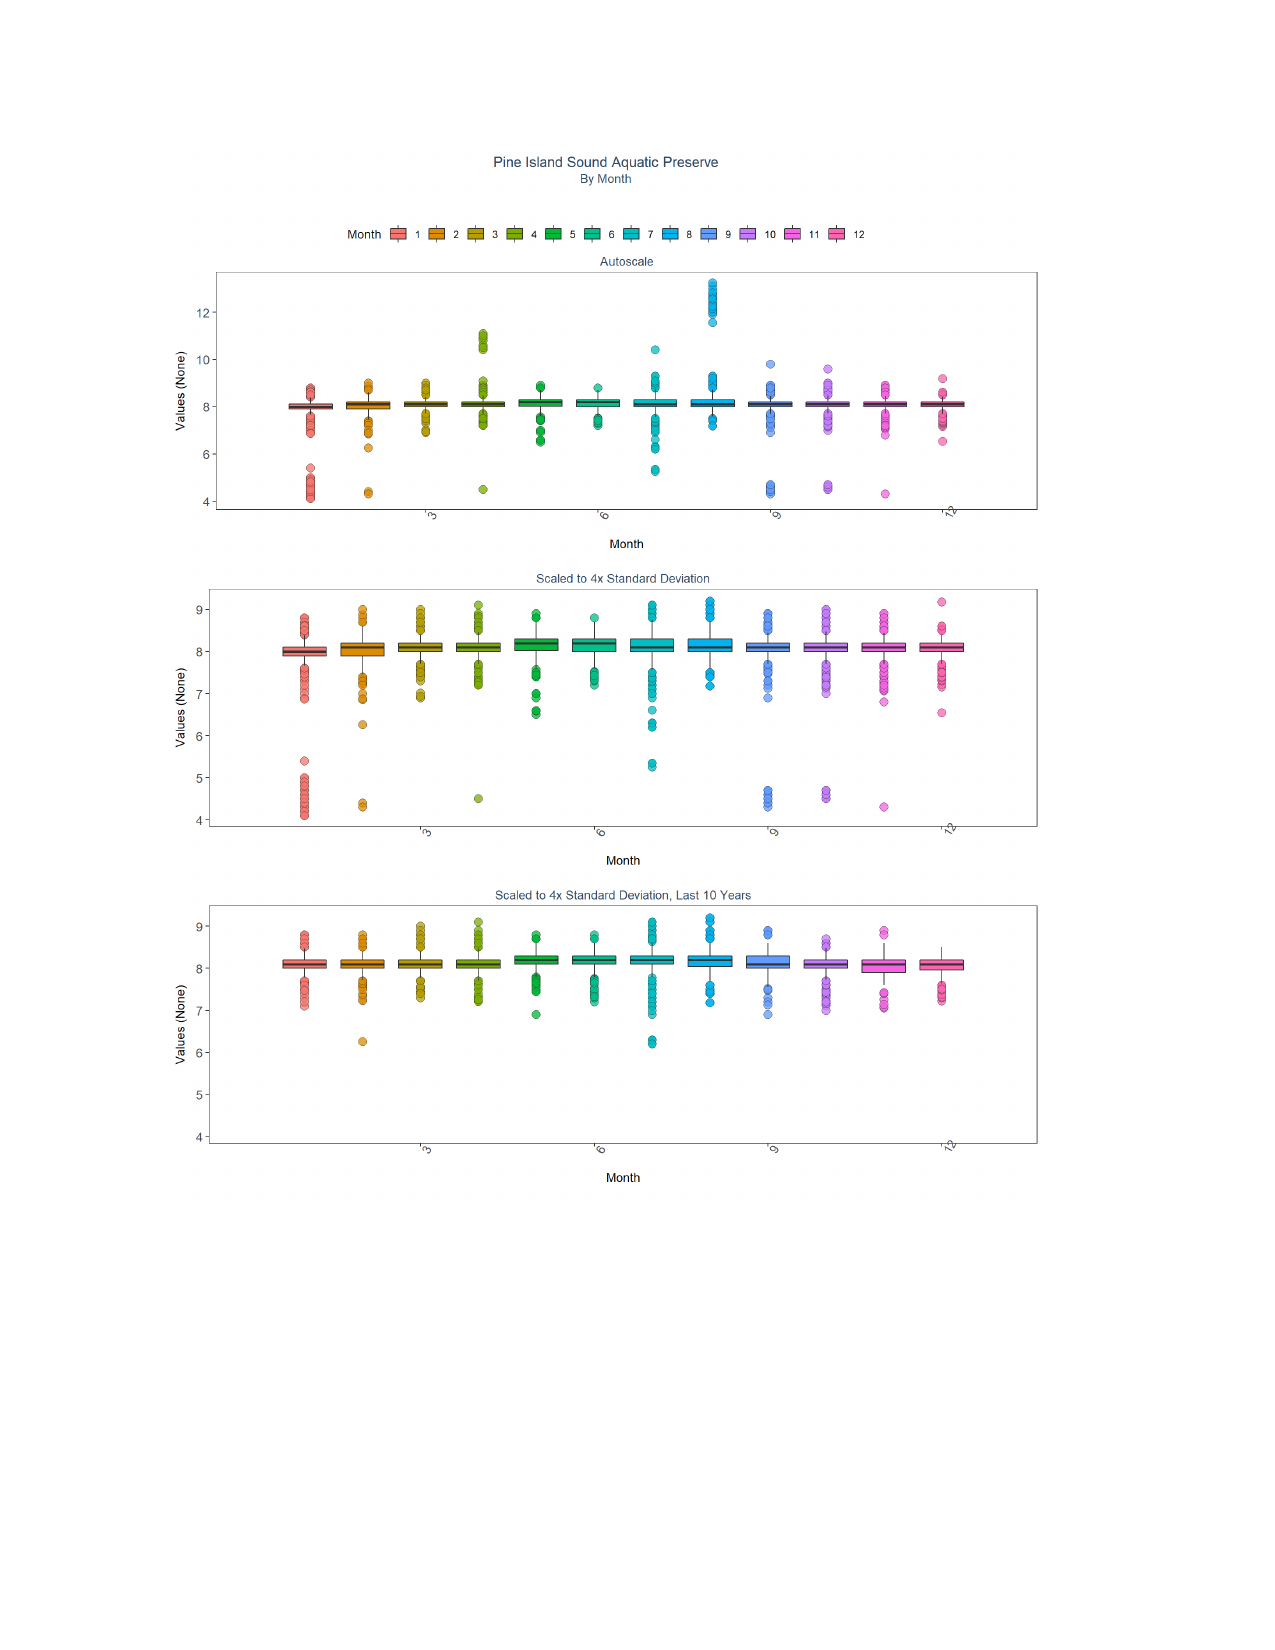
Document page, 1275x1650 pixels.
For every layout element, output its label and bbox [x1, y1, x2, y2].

picture [168, 150, 1044, 1200]
